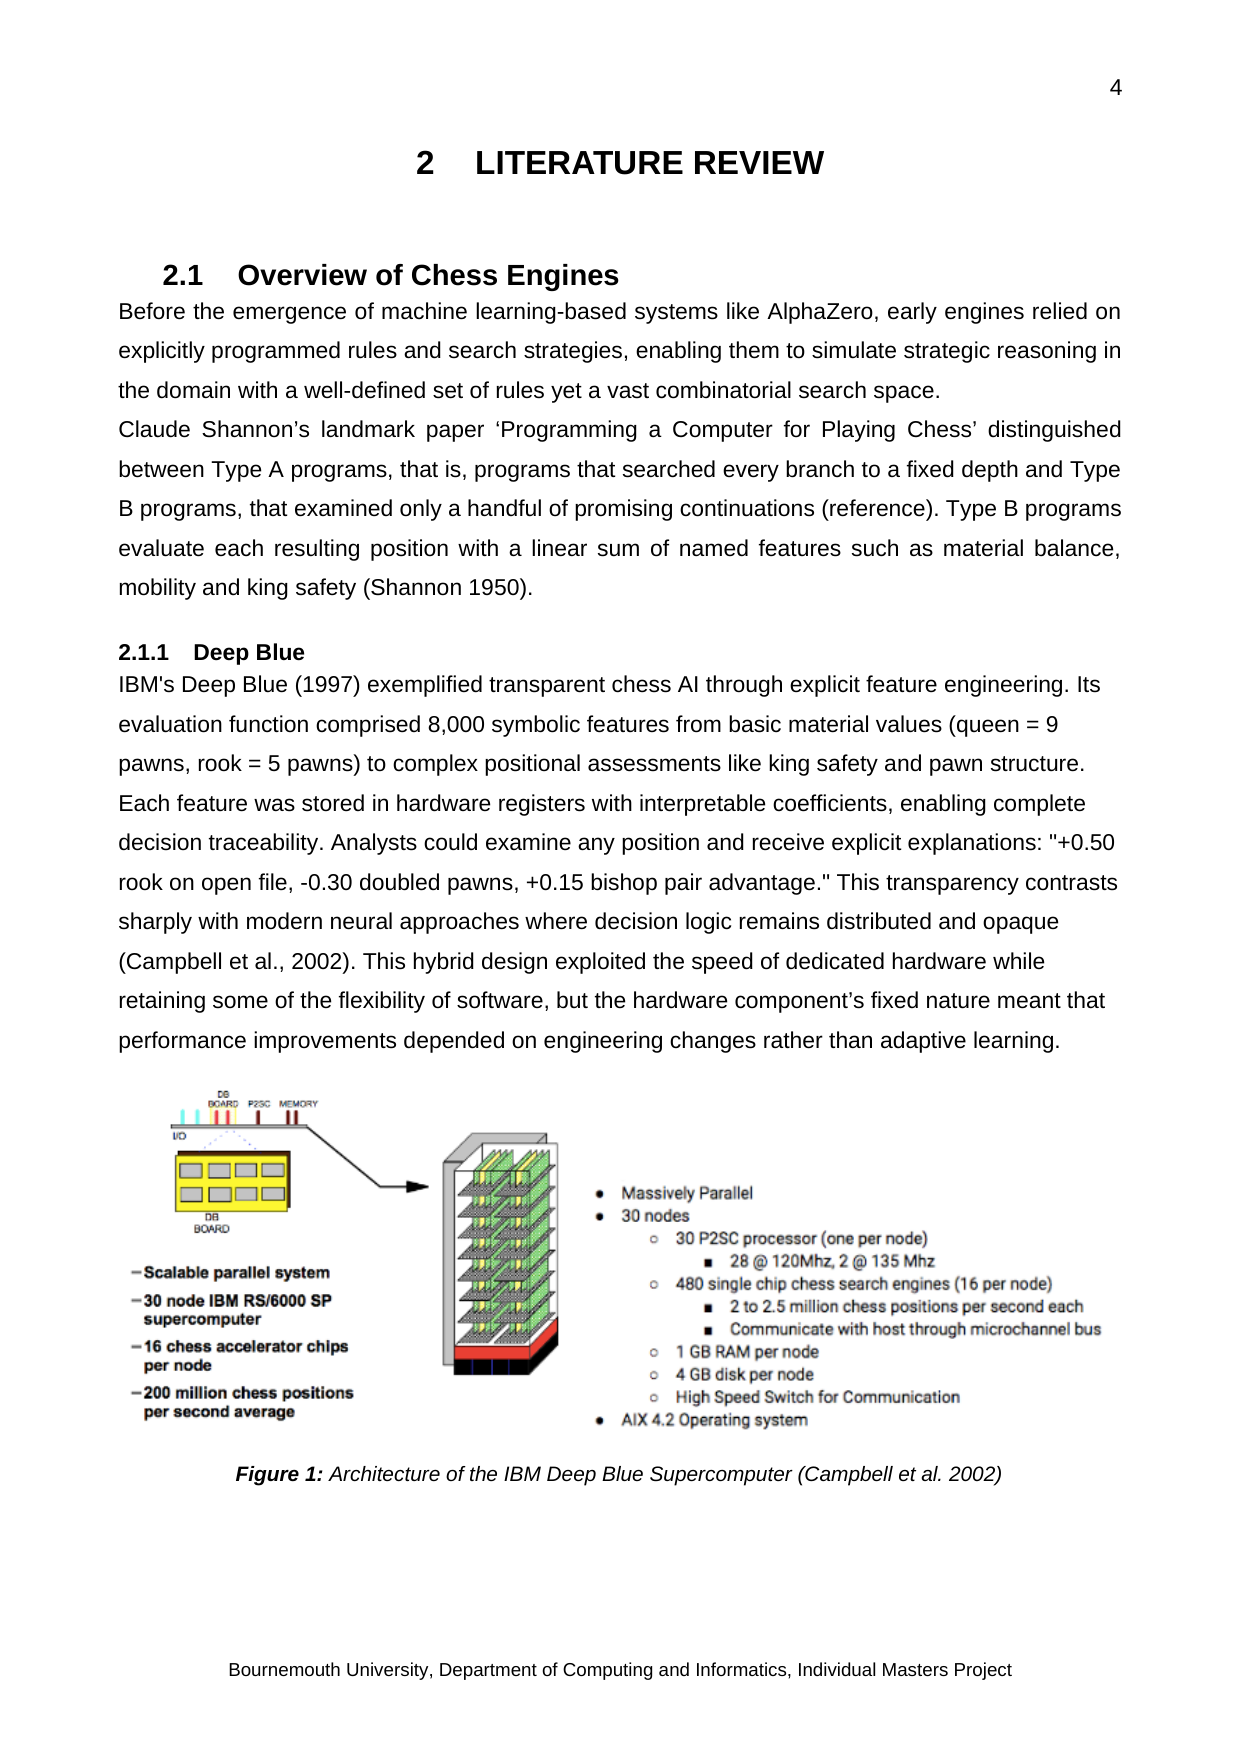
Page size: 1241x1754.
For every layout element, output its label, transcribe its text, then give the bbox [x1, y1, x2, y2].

text Figure 1: Architecture of the IBM Deep Blue Supercomputer (Campbell et al. 2002) [118, 1462, 1122, 1486]
text Claude Shannon’s landmark paper ‘Programming a Computer for Playing Chess’ distinguished between Type A programs, that is, programs that searched every branch to a fixed depth and Type B programs, that examined only a handful of promising continuations (reference). Type B programs evaluate each resulting position with a linear sum of named features such as material balance, mobility and king safety (Shannon 1950). [118, 416, 1122, 601]
subtitle Overview of Chess Engines [162, 258, 1122, 292]
subtitle Deep Blue [118, 639, 1122, 665]
picture [118, 1066, 1123, 1449]
text IBM's Deep Blue (1997) exemplified transparent chess AI through explicit feature engineering. Its evaluation function comprised 8,000 symbolic features from basic material values (queen = 9 pawns, rook = 5 pawns) to complex positional assessments like king safety and pawn structure. Each feature was stored in hardware registers with interpretable coefficients, enabling complete decision traceability. Analysts could examine any position and receive explicit explanations: "+0.50 rook on open file, -0.30 doubled pawns, +0.15 bishop pair advantage." This transparency contrasts sharply with modern neural approaches where decision logic remains distributed and opaque (Campbell et al., 2002). This hybrid design exploited the speed of dedicated hardware while retaining some of the flexibility of software, but the hardware component’s fixed nature meant that performance improvements depended on engineering changes rather than adaptive learning. [118, 671, 1122, 1053]
subtitle Literature Review [118, 143, 1122, 182]
text Before the emergence of machine learning-based systems like AlphaZero, early engines relied on explicitly programmed rules and search strategies, enabling them to simulate strategic reasoning in the domain with a well-defined set of rules yet a vast combinatorial search space. [118, 298, 1122, 403]
